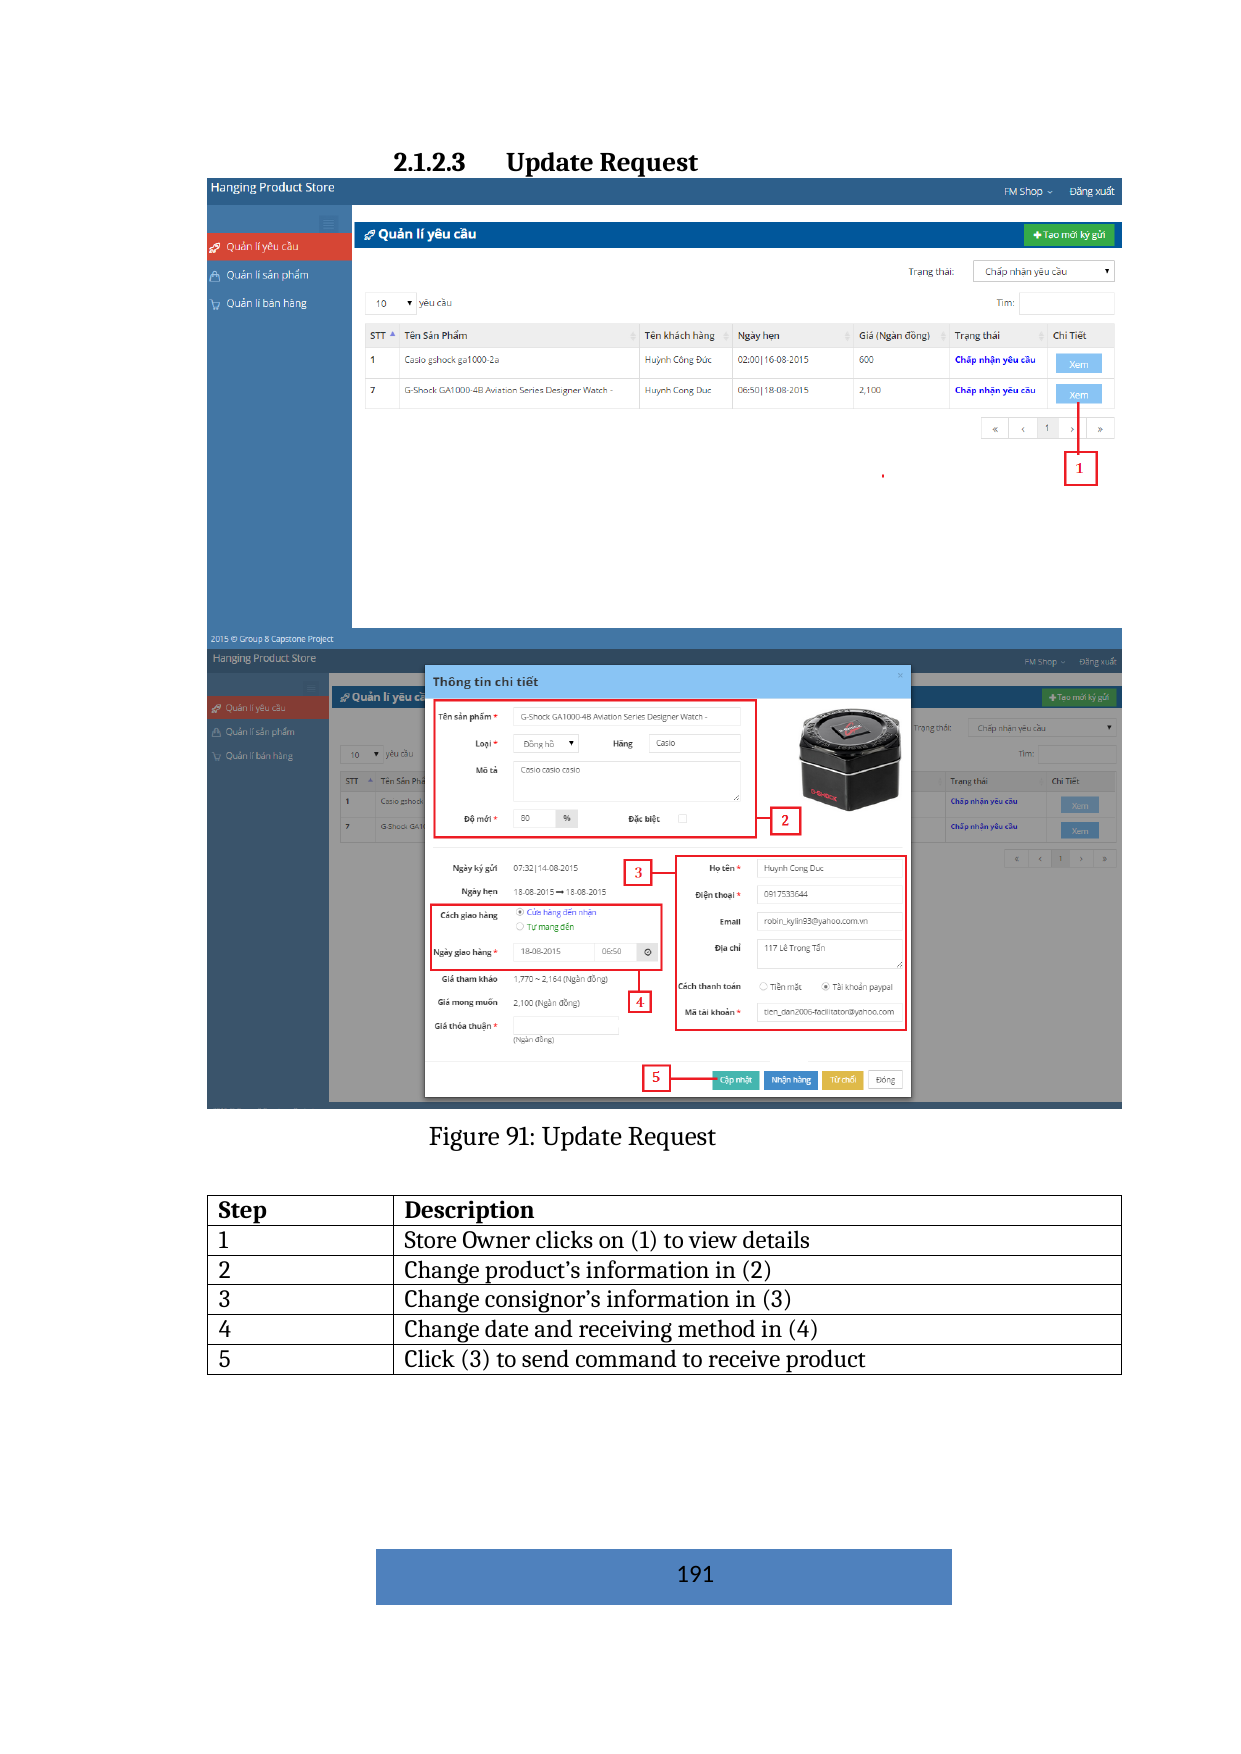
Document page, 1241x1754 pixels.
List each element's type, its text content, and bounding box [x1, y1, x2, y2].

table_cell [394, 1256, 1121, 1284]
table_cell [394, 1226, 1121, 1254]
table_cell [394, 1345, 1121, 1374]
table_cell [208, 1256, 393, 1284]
picture [207, 178, 1122, 1109]
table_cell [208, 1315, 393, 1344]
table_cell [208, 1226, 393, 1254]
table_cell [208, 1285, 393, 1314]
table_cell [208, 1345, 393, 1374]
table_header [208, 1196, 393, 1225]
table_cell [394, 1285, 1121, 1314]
subtitle Update Request [393, 147, 1122, 178]
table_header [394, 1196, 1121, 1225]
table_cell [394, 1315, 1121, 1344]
